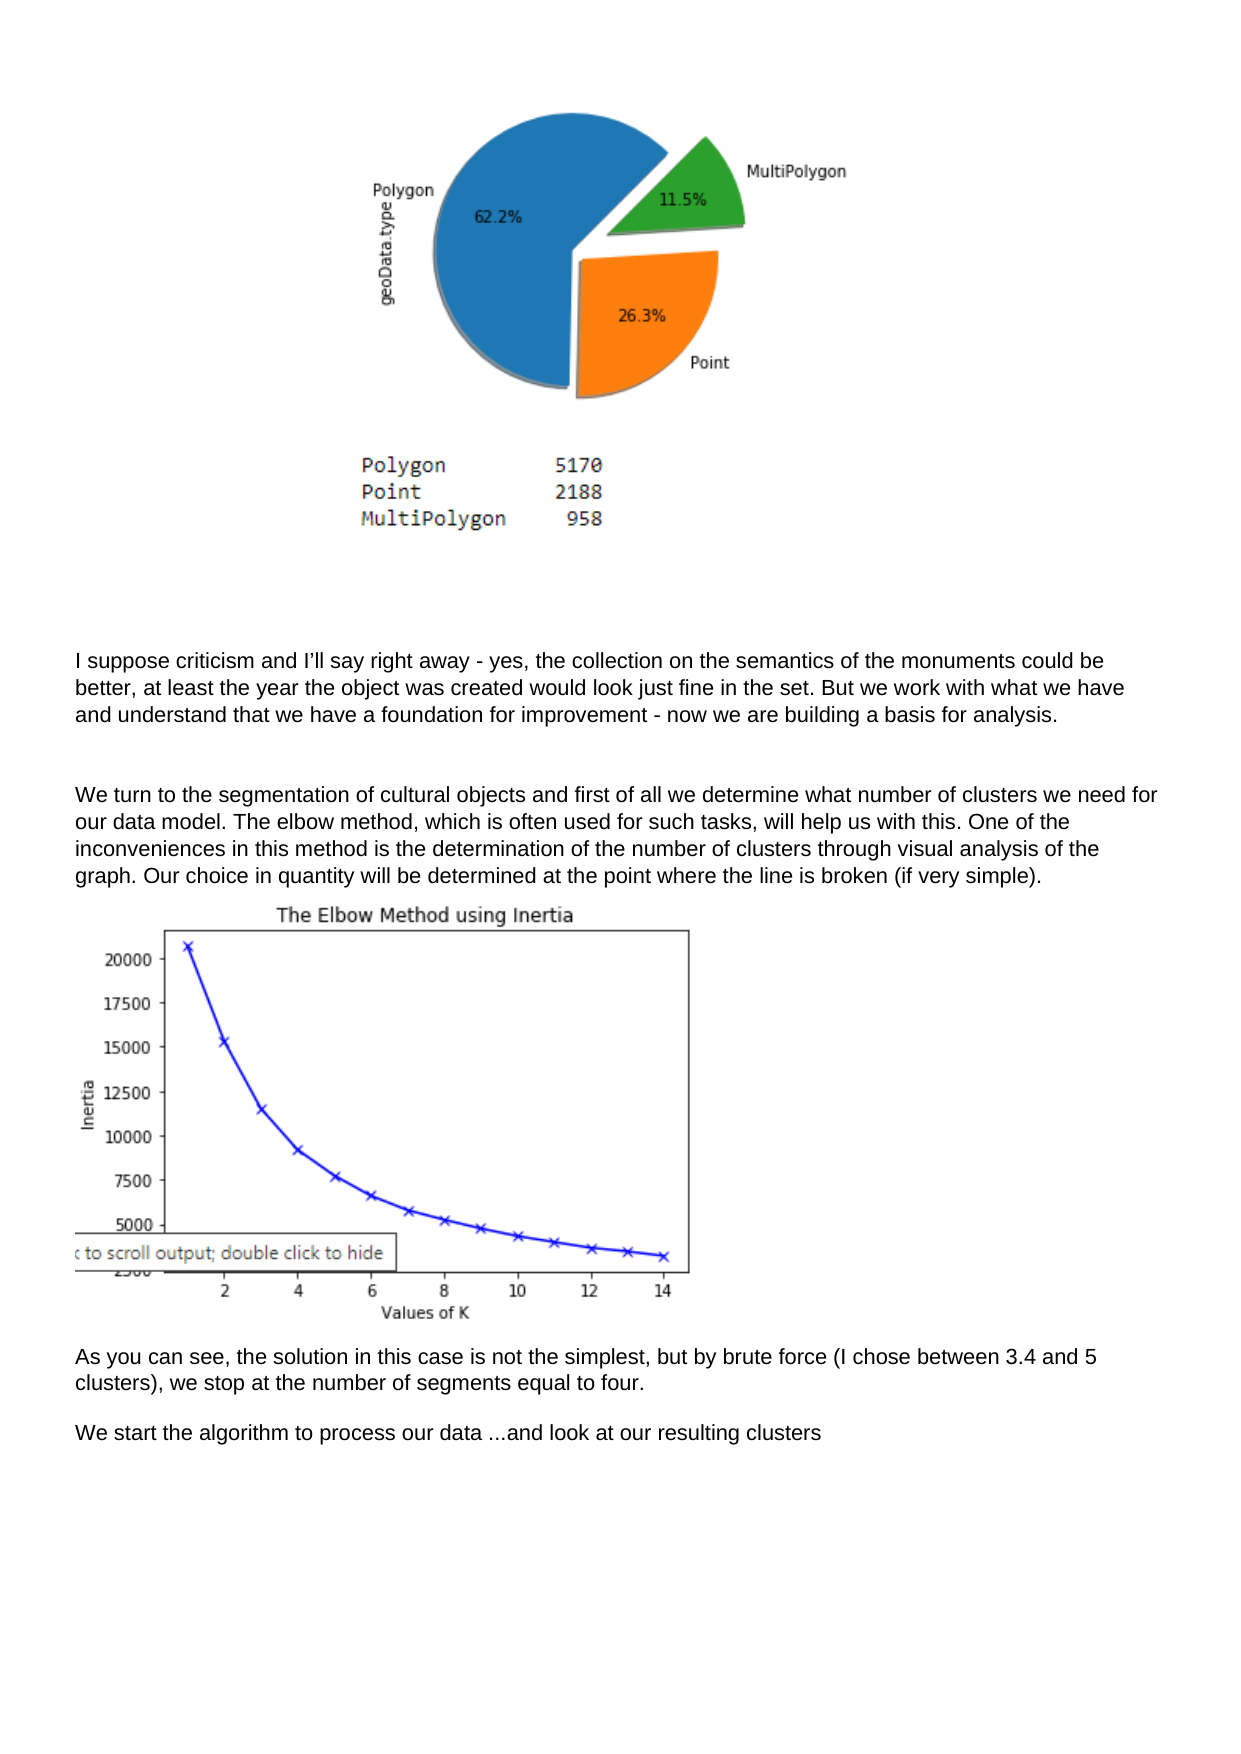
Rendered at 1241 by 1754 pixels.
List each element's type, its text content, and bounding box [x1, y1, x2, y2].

picture [75, 902, 729, 1330]
text I suppose criticism and I’ll say right away - yes, the collection on the semantics of the monuments could be better, at least the year the object was created would look just fine in the set. But we work with what we have and understand that we have a foundation for improvement - now we are building a basis for analysis. [75, 648, 1165, 727]
text We start the algorithm to process our data ...and look at our resulting clusters [75, 1419, 1165, 1445]
text We turn to the segmentation of cultural objects and first of all we determine what number of clusters we need for our data model. The elbow method, which is often used for such tasks, will help us with this. One of the inconveniences in this method is the determination of the number of clusters through visual analysis of the graph. Our choice in quantity will be determined at the point where the line is broken (if very simple). [75, 782, 1165, 888]
picture [329, 75, 911, 532]
text As you can see, the solution in this case is not the simplest, but by brute force (I chose between 3.4 and 5 clusters), we stop at the number of segments equal to four. [75, 1344, 1165, 1394]
